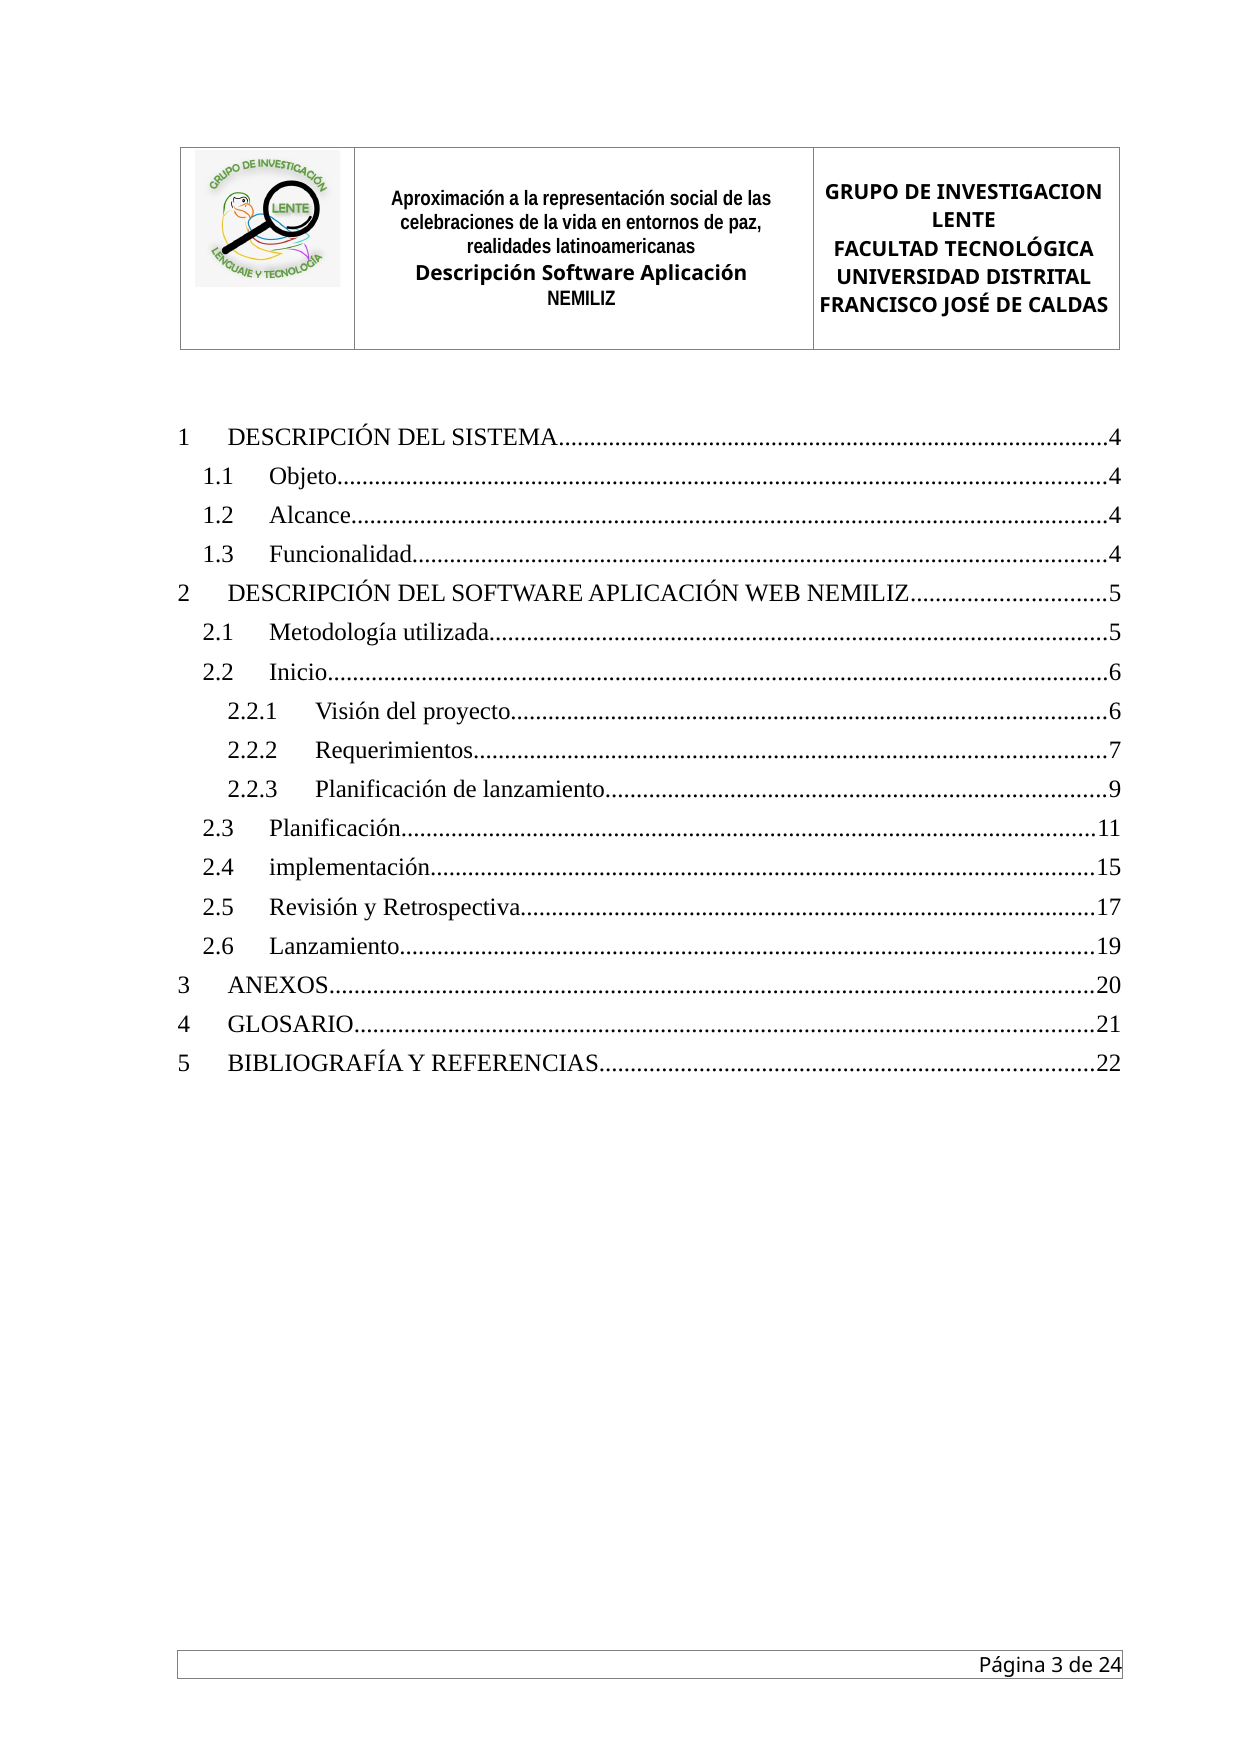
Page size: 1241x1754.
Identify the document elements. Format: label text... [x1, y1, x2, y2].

text 2.3 Planificación 11 [202, 813, 1122, 842]
text 2.2.2 Requerimientos 7 [227, 735, 1122, 764]
text 4 GLOSARIO 21 [177, 1009, 1122, 1038]
text 2.2 Inicio 6 [202, 657, 1122, 685]
text 2.2.1 Visión del proyecto 6 [227, 696, 1122, 724]
text 2.6 Lanzamiento 19 [202, 931, 1122, 959]
text 2.5 Revisión y Retrospectiva 17 [202, 892, 1122, 920]
picture [195, 150, 340, 287]
text 2.4 implementación 15 [202, 852, 1122, 881]
text 2 DESCRIPCIÓN DEL SOFTWARE APLICACIÓN WEB NEMILIZ 5 [177, 578, 1122, 607]
text 5 BIBLIOGRAFÍA Y REFERENCIAS 22 [177, 1048, 1122, 1077]
text 1.2 Alcance 4 [202, 500, 1122, 529]
text 3 ANEXOS 20 [177, 970, 1122, 999]
text 2.1 Metodología utilizada 5 [202, 617, 1122, 646]
text 1 DESCRIPCIÓN DEL SISTEMA 4 [177, 422, 1122, 450]
text 2.2.3 Planificación de lanzamiento 9 [227, 774, 1122, 803]
text 1.3 Funcionalidad 4 [202, 539, 1122, 568]
text 1.1 Objeto 4 [202, 461, 1122, 489]
